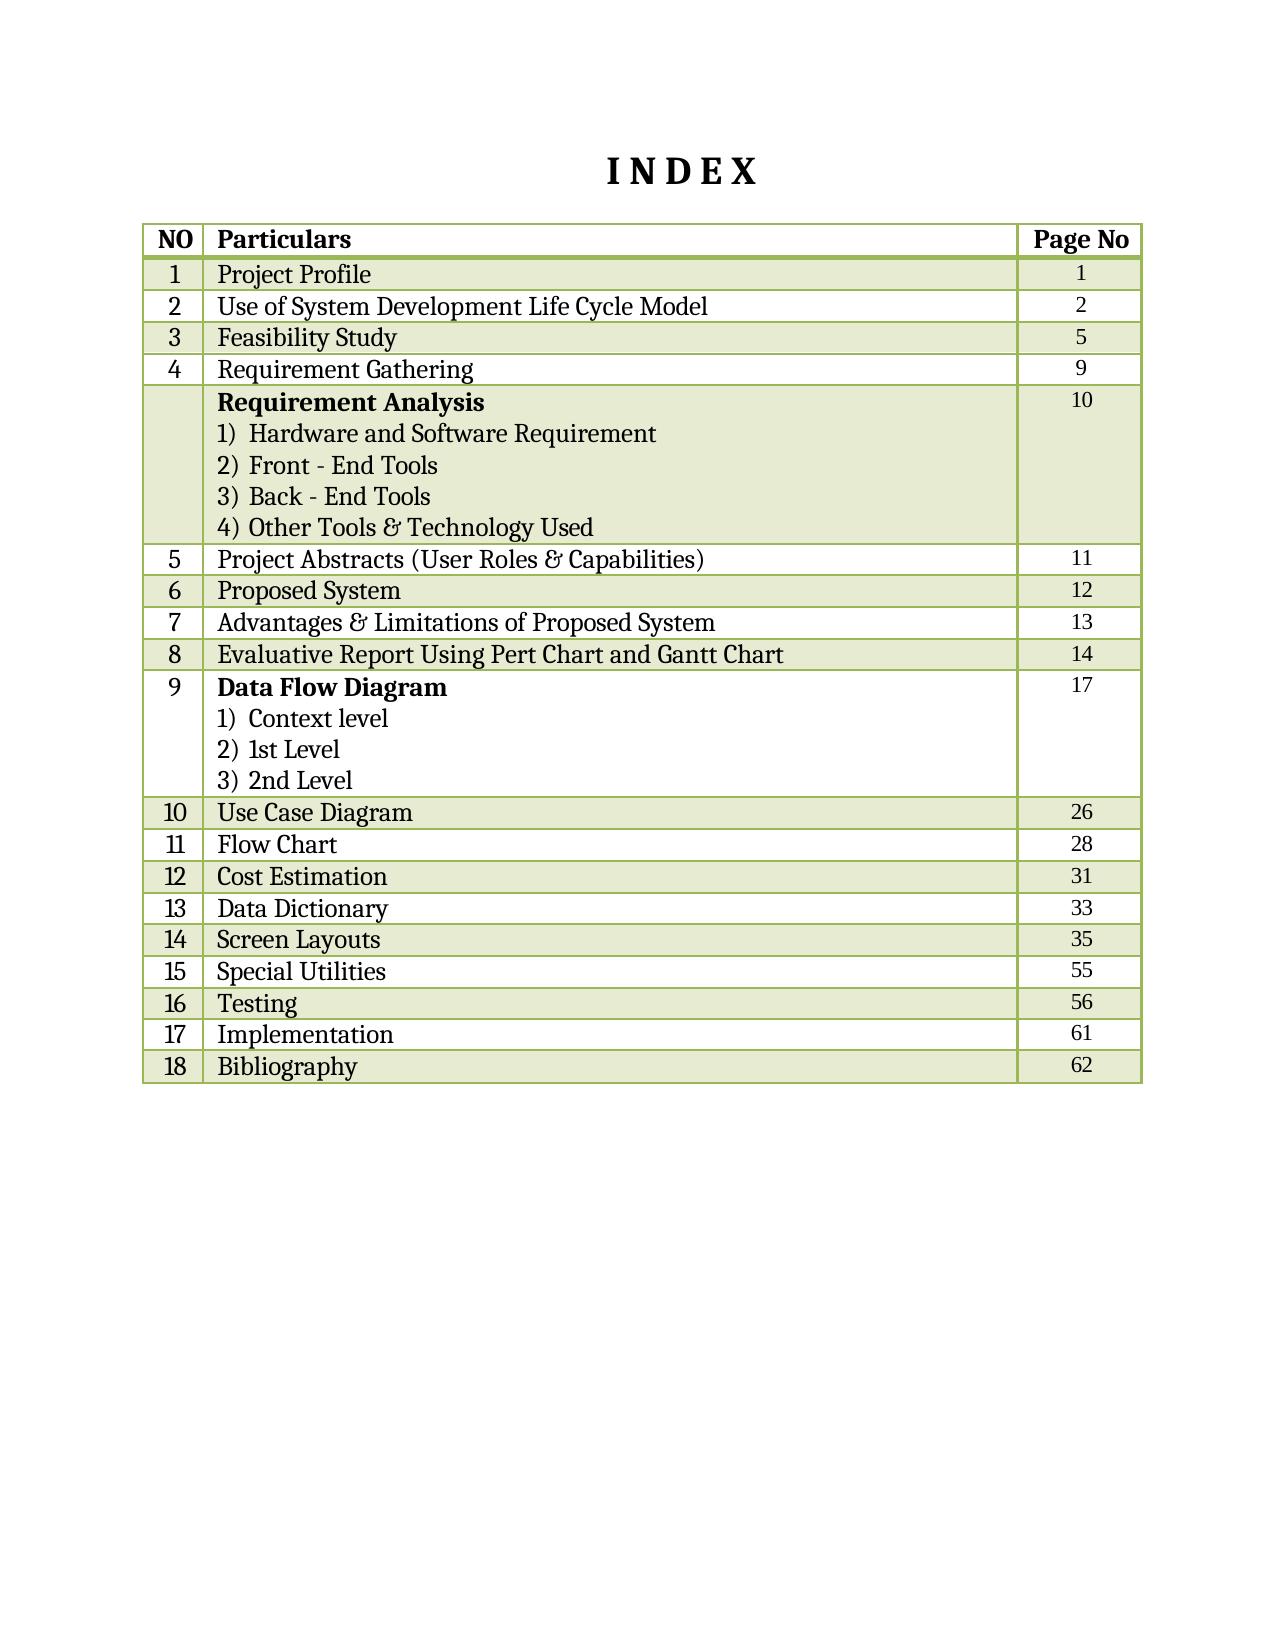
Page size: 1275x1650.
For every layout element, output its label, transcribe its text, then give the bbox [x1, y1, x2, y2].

table_cell 6 [144, 576, 202, 606]
table_cell 3 [144, 323, 202, 352]
table_cell Proposed System [204, 576, 1016, 606]
table_cell Requirement Gathering [204, 355, 1016, 384]
table_cell 61 [1019, 1020, 1140, 1049]
table_cell Feasibility Study [204, 323, 1016, 352]
table_cell 9 [1019, 355, 1140, 384]
table_cell 2 [144, 291, 202, 321]
table_cell Cost Estimation [204, 862, 1016, 892]
table_cell Special Utilities [204, 957, 1016, 987]
table_cell 55 [1019, 957, 1140, 987]
table_cell 17 [1019, 671, 1140, 796]
table_cell 13 [1019, 608, 1140, 638]
table_cell 1 [1019, 260, 1140, 289]
table_cell 7 [144, 608, 202, 638]
table_cell 11 [1019, 545, 1140, 574]
table_cell 35 [1019, 925, 1140, 955]
text I N D E X [200, 148, 1162, 194]
table_cell 2 [1019, 291, 1140, 321]
table_cell Project Abstracts (User Roles & Capabilities) [204, 545, 1016, 574]
table_header Page No [1019, 225, 1140, 255]
table_cell 26 [1019, 798, 1140, 828]
table_cell 17 [144, 1020, 202, 1049]
table_cell Flow Chart [204, 830, 1016, 860]
table_cell 14 [1019, 640, 1140, 669]
table_cell Data Flow Diagram Context level 1st Level 2nd Level [204, 671, 1016, 796]
table_cell Use Case Diagram [204, 798, 1016, 828]
table_cell 13 [144, 894, 202, 923]
table_cell 14 [144, 925, 202, 955]
table_cell 10 [144, 798, 202, 828]
table_cell Testing [204, 989, 1016, 1018]
table_cell 16 [144, 989, 202, 1018]
table_cell Requirement Analysis Hardware and Software Requirement Front - End Tools Back - End Tools Other Tools & Technology Used [204, 386, 1016, 543]
table_cell 18 [144, 1051, 202, 1082]
table_cell 5 [144, 545, 202, 574]
table_cell 5 [1019, 323, 1140, 352]
table_cell 33 [1019, 894, 1140, 923]
table_cell 56 [1019, 989, 1140, 1018]
table_cell 1 [144, 260, 202, 289]
table_cell Evaluative Report Using Pert Chart and Gantt Chart [204, 640, 1016, 669]
table_cell Data Dictionary [204, 894, 1016, 923]
table_cell 12 [144, 862, 202, 892]
table_cell 11 [144, 830, 202, 860]
table_cell 12 [1019, 576, 1140, 606]
table_cell Project Profile [204, 260, 1016, 289]
table_cell Bibliography [204, 1051, 1016, 1082]
table_cell [144, 386, 202, 543]
table_cell Use of System Development Life Cycle Model [204, 291, 1016, 321]
table_cell 31 [1019, 862, 1140, 892]
table_header Particulars [204, 225, 1016, 255]
table_cell 9 [144, 671, 202, 796]
table_cell 28 [1019, 830, 1140, 860]
table_cell Advantages & Limitations of Proposed System [204, 608, 1016, 638]
table_cell 15 [144, 957, 202, 987]
table_cell 10 [1019, 386, 1140, 543]
table_cell 62 [1019, 1051, 1140, 1082]
table_cell Implementation [204, 1020, 1016, 1049]
table_cell Screen Layouts [204, 925, 1016, 955]
table_header NO [144, 225, 202, 255]
table_cell 8 [144, 640, 202, 669]
table_cell 4 [144, 355, 202, 384]
